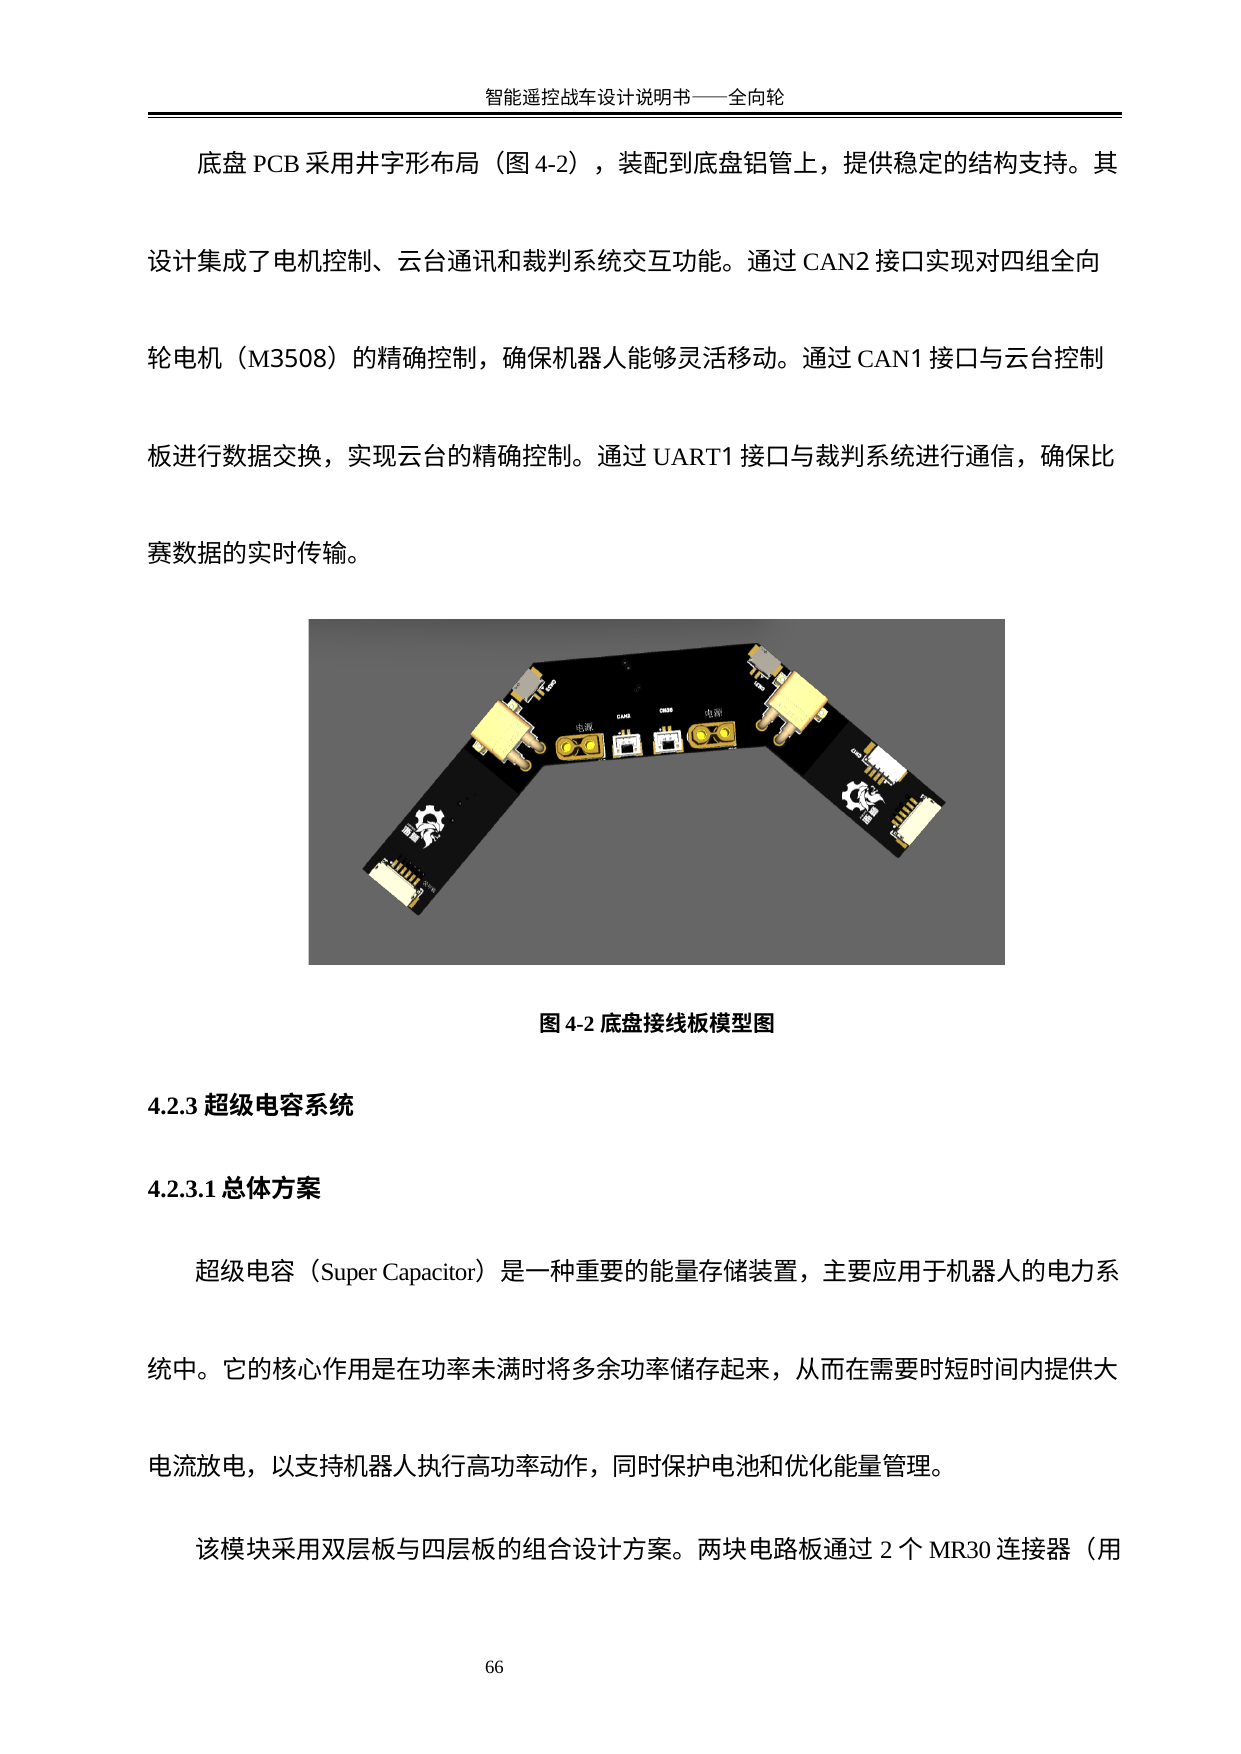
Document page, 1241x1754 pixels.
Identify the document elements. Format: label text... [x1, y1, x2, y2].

text 4.2.3 超级电容系统 [148, 1071, 1122, 1136]
picture [308, 619, 1005, 965]
text 超级电容（Super Capacitor）是一种重要的能量存储装置，主要应用于机器人的电力系统中。它的核心作用是在功率未满时将多余功率储存起来，从而在需要时短时间内提供大电流放电，以支持机器人执行高功率动作，同时保护电池和优化能量管理。 [148, 1237, 1122, 1497]
text 图4-2 底盘接线板模型图 [148, 1006, 1122, 1038]
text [148, 1515, 1122, 1580]
text 4.2.3.1总体方案 [148, 1154, 1122, 1219]
text 底盘PCB采用井字形布局（图4-2），装配到底盘铝管上，提供稳定的结构支持。其设计集成了电机控制、云台通讯和裁判系统交互功能。通过CAN2接口实现对四组全向轮电机（M3508）的精确控制，确保机器人能够灵活移动。通过CAN1接口与云台控制板进行数据交换，实现云台的精确控制。通过UART1接口与裁判系统进行通信，确保比赛数据的实时传输。 [148, 129, 1122, 584]
